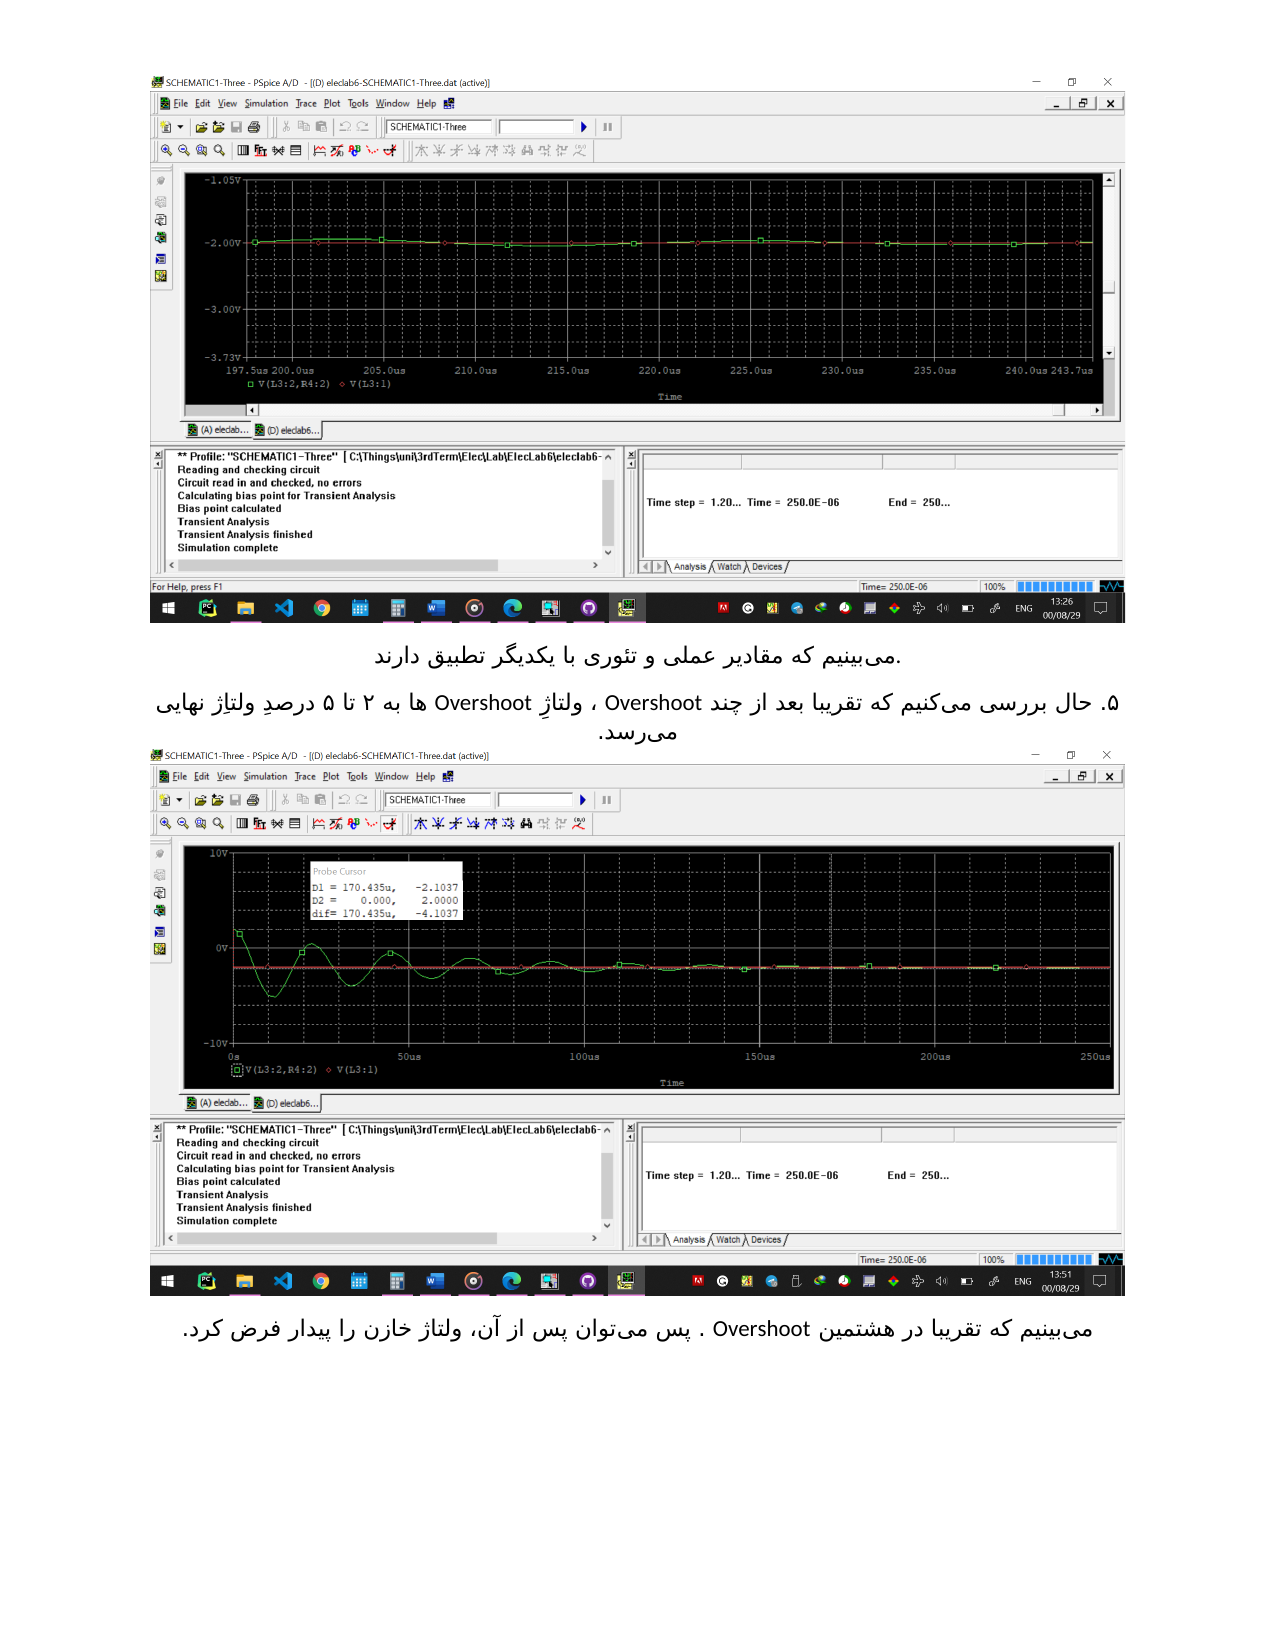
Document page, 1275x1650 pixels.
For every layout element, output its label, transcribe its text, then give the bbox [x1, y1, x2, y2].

picture [150, 746, 1125, 1296]
picture [150, 73, 1125, 623]
text ۵. حال بررسی می‌کنیم که تقریبا بعد از چند Overshoot ، ولتاژِ Overshoot ها به ۲ تا ۵ درصدِ ولتاِژ نهایی می‌رسد. [150, 688, 1125, 746]
text می‌بینیم که تقریبا در هشتمین Overshoot . پس می‌توان پس از آن، ولتاژ خازن را پیدار فرض کرد. [150, 1314, 1125, 1342]
text می‌بینیم که مقادیر عملی و تئوری با یکدیگر تطبیق دارند. [150, 641, 1125, 669]
